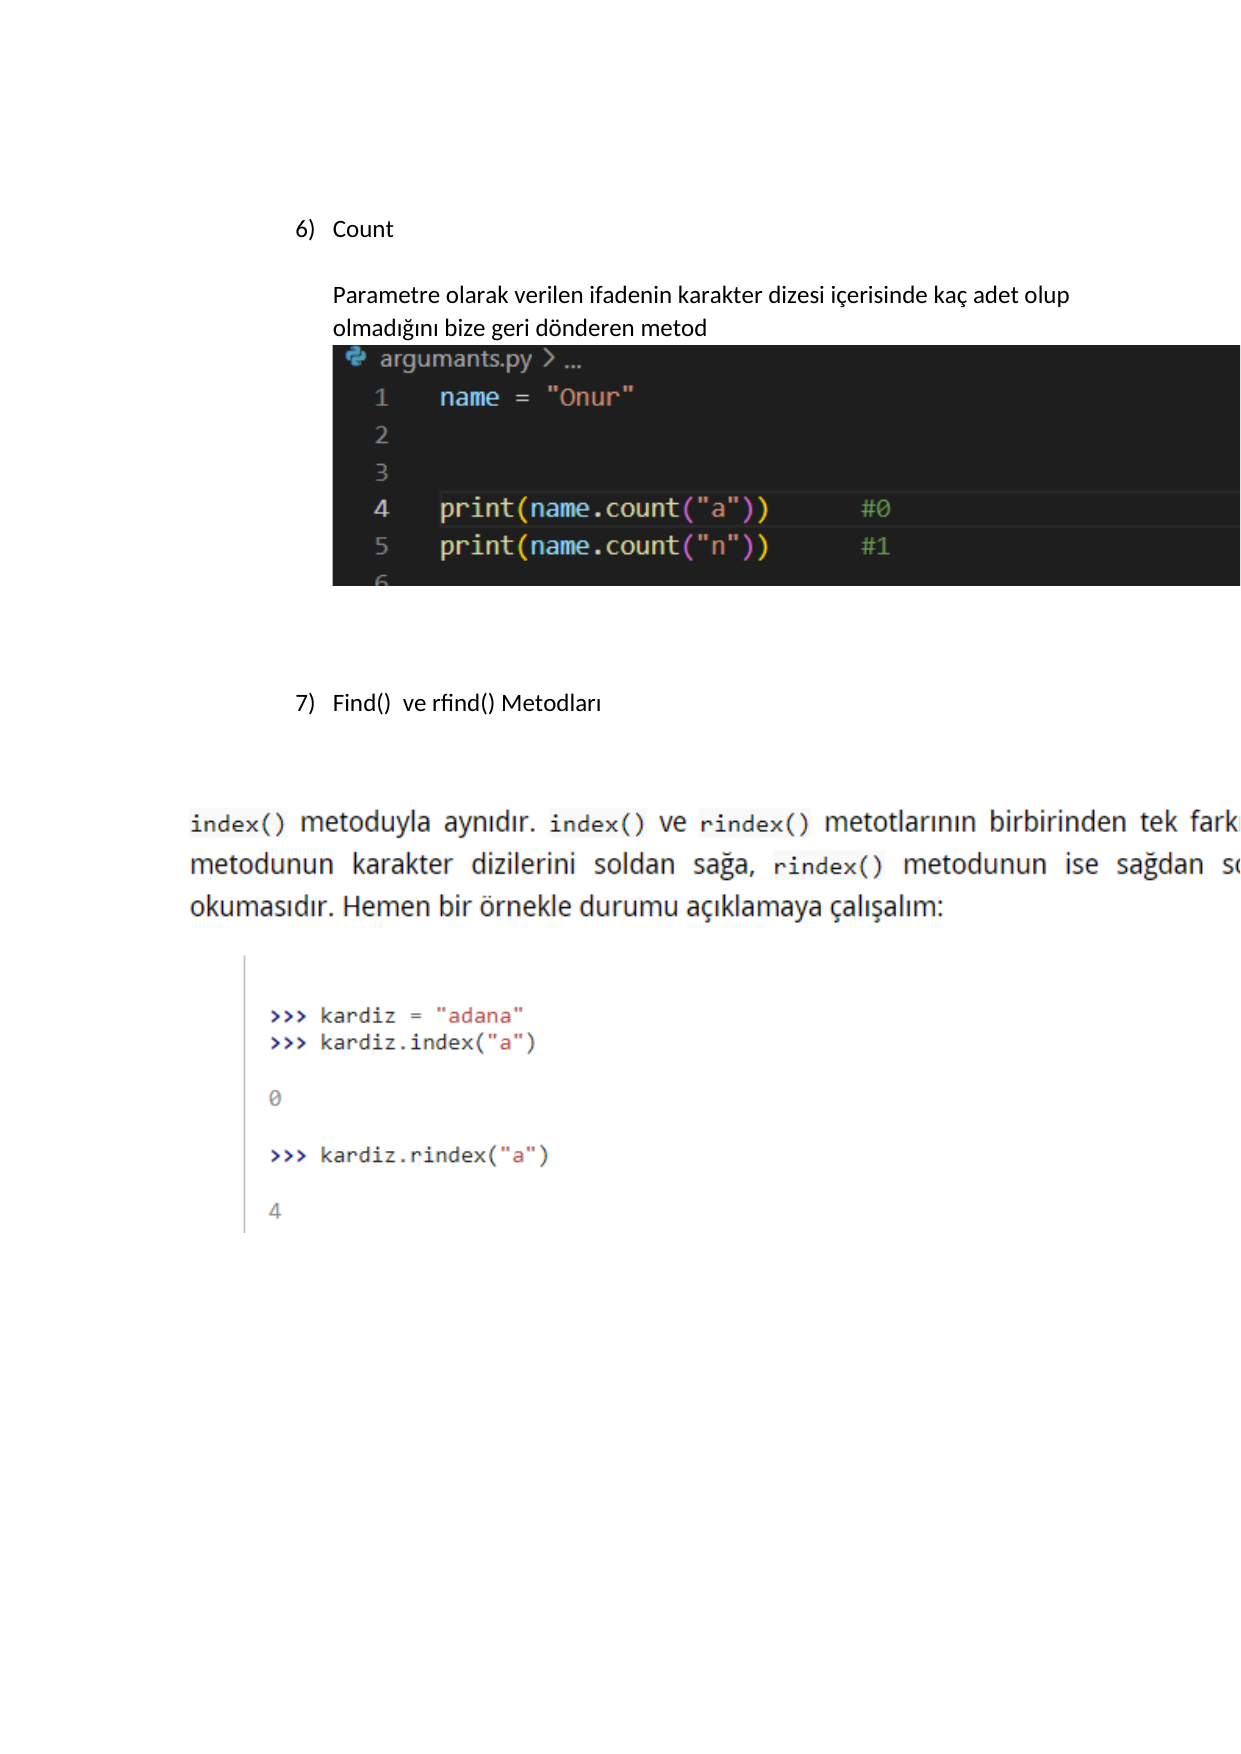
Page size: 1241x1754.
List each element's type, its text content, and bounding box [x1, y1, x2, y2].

list Parametre olarak verilen ifadenin karakter dizesi içerisinde kaç adet olup olmadığını bize geri dönderen metod [333, 279, 1093, 343]
picture [147, 799, 1241, 1233]
list Find() ve rfind() Metodları [295, 687, 1093, 717]
list Count [295, 213, 1093, 244]
picture [332, 345, 1241, 586]
